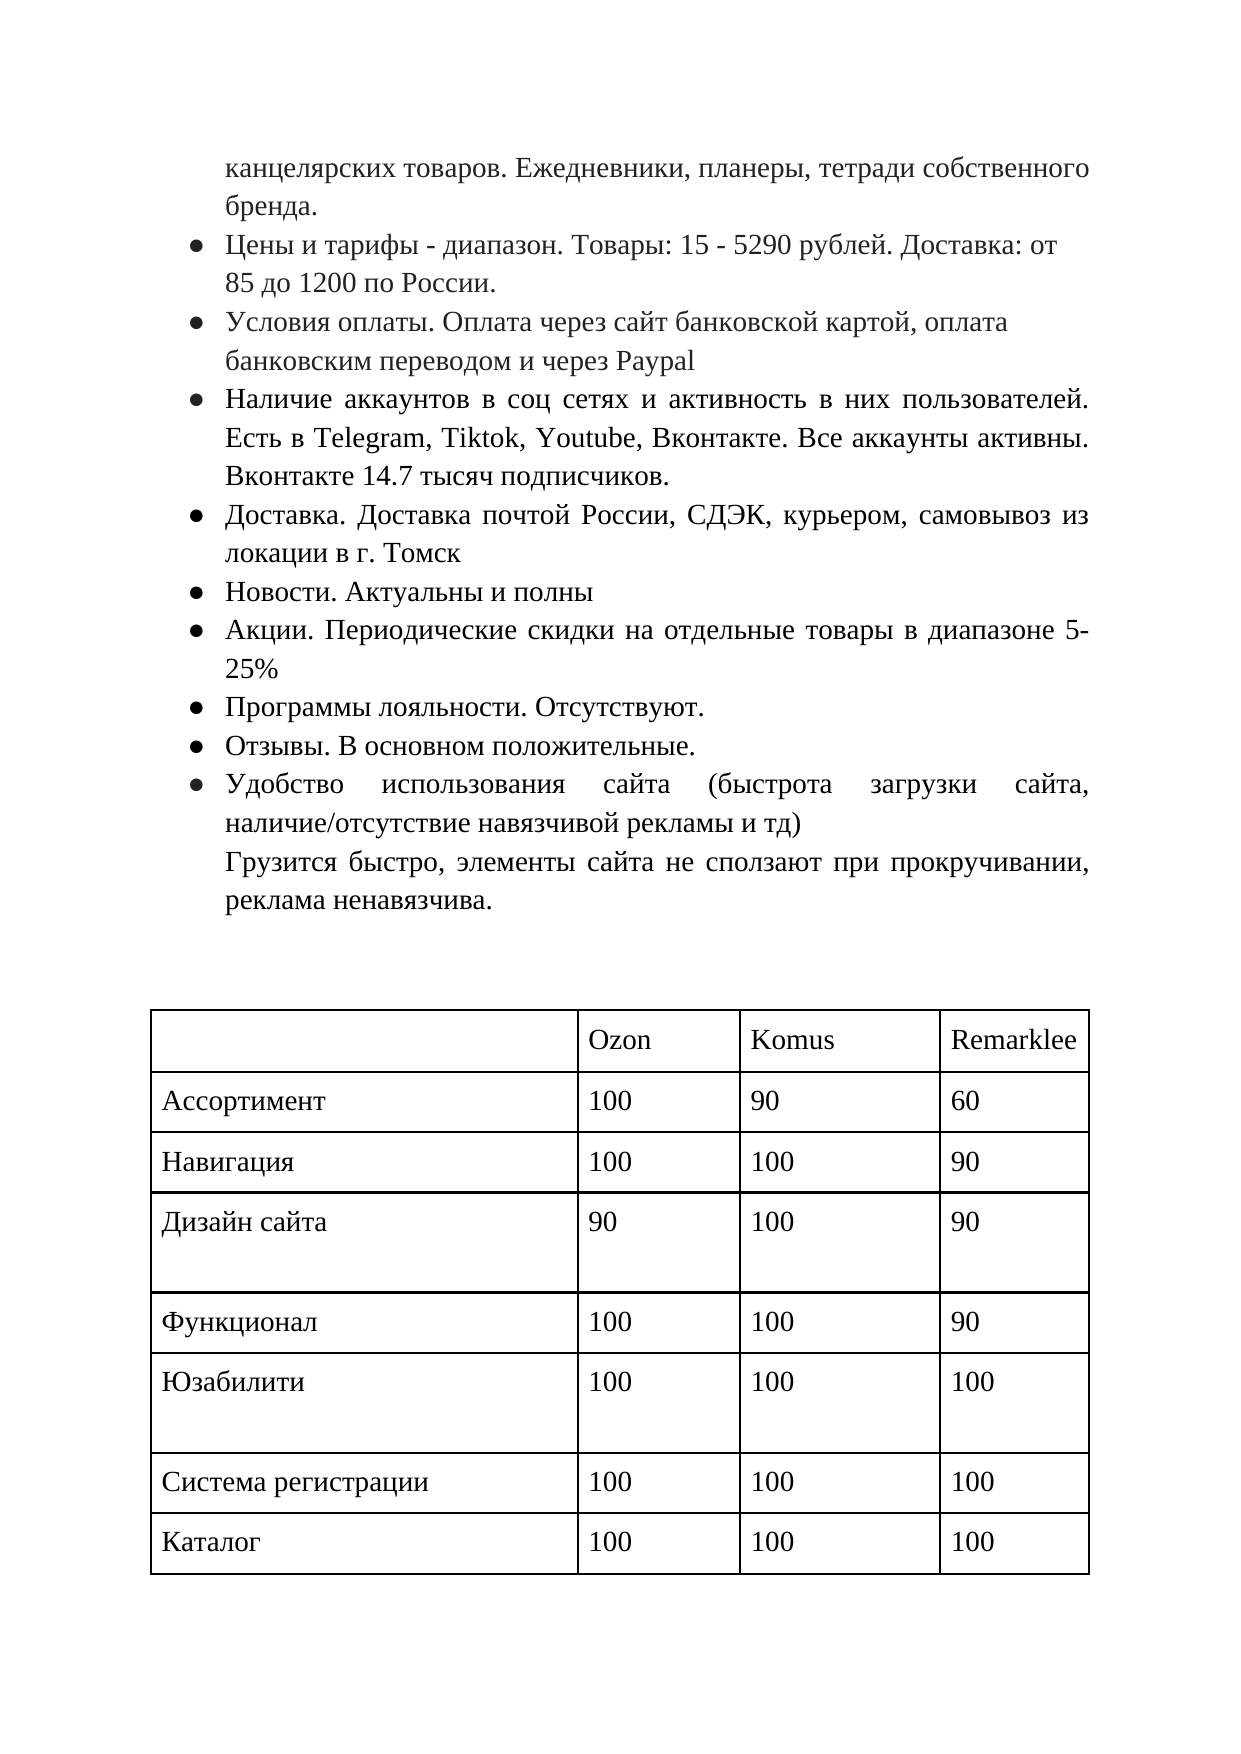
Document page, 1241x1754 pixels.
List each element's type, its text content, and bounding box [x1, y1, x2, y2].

table_cell 100 [741, 1294, 939, 1352]
table_cell 100 [579, 1354, 739, 1452]
table_cell Система регистрации [152, 1454, 577, 1512]
table_cell Функционал [152, 1294, 577, 1352]
list Удобство использования сайта (быстрота загрузки сайта, наличие/отсутствие навязчивой рекламы и тд) [187, 767, 1090, 839]
list Цены и тарифы - диапазон. Товары: 15 - 5290 рублей. Доставка: от 85 до 1200 по России. [187, 227, 1090, 299]
table_cell 90 [579, 1194, 739, 1291]
list Программы лояльности. Отсутствуют. [187, 689, 1090, 723]
table_cell Юзабилити [152, 1354, 577, 1452]
table_cell 100 [941, 1454, 1088, 1512]
table_cell 90 [941, 1133, 1088, 1191]
table_cell Дизайн сайта [152, 1194, 577, 1291]
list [187, 150, 1090, 222]
table_cell Ассортимент [152, 1073, 577, 1131]
list Отзывы. В основном положительные. [187, 728, 1090, 762]
table_cell Каталог [152, 1514, 577, 1572]
table_header [152, 1011, 577, 1071]
table_cell 100 [941, 1514, 1088, 1572]
list Наличие аккаунтов в соц сетях и активность в них пользователей. Есть в Telegram, Tiktok, Youtube, Вконтакте. Все аккаунты активны. Вконтакте 14.7 тысяч подписчиков. [187, 381, 1090, 492]
table_cell 100 [741, 1133, 939, 1191]
list Новости. Актуальны и полны [187, 574, 1090, 607]
table_cell 100 [741, 1194, 939, 1291]
table_cell 100 [579, 1514, 739, 1572]
table_cell 100 [941, 1354, 1088, 1452]
table_cell 100 [741, 1354, 939, 1452]
table_cell Навигация [152, 1133, 577, 1191]
list Доставка. Доставка почтой России, СДЭК, курьером, самовывоз из локации в г. Томск [187, 497, 1090, 569]
table_header Komus [741, 1011, 939, 1071]
text Грузится быстро, элементы сайта не сползают при прокручивании, реклама ненавязчива. [225, 844, 1090, 916]
table_cell 100 [741, 1514, 939, 1572]
table_cell 100 [741, 1454, 939, 1512]
table_cell 100 [579, 1133, 739, 1191]
table_header Remarklee [941, 1011, 1088, 1071]
table_cell 100 [579, 1454, 739, 1512]
table_header Ozon [579, 1011, 739, 1071]
table_cell 100 [579, 1294, 739, 1352]
table_cell 100 [579, 1073, 739, 1131]
list Акции. Периодические скидки на отдельные товары в диапазоне 5-25% [187, 612, 1090, 684]
table_cell 90 [741, 1073, 939, 1131]
table_cell 90 [941, 1294, 1088, 1352]
list Условия оплаты. Оплата через сайт банковской картой, оплата банковским переводом и через Paypal [187, 304, 1090, 376]
table_cell 60 [941, 1073, 1088, 1131]
table_cell 90 [941, 1194, 1088, 1291]
